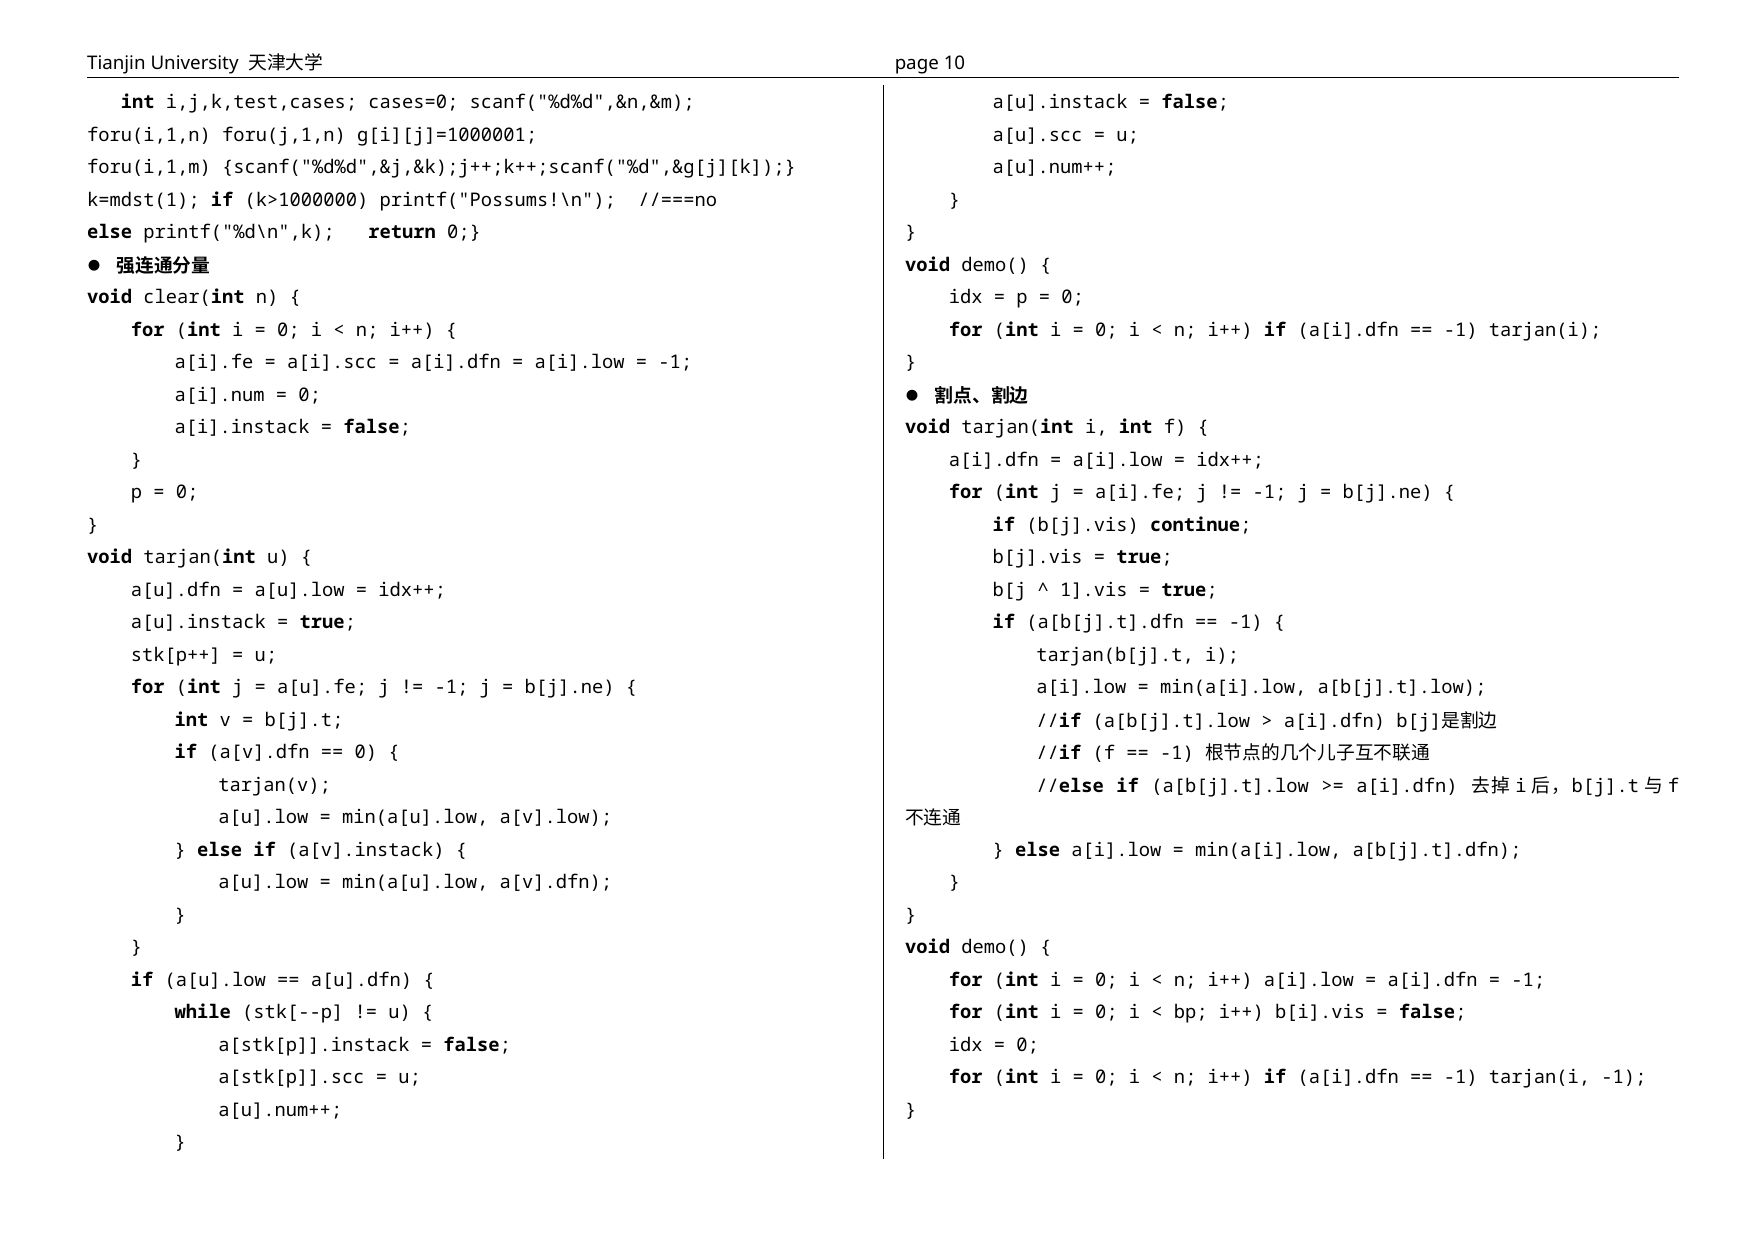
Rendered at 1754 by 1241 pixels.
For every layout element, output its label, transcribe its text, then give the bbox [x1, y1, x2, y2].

text void tarjan(int u) { [87, 540, 861, 573]
text } else a[i].low = min(a[i].low, a[b[j].t].dfn); [905, 833, 1679, 865]
text foru(i,1,n) foru(j,1,n) g[i][j]=1000001; [87, 118, 861, 150]
subtitle 强连通分量 [87, 248, 861, 280]
text a[u].dfn = a[u].low = idx++; [87, 573, 861, 605]
text idx = 0; [905, 1028, 1679, 1060]
text p = 0; [87, 475, 861, 508]
text a[u].instack = false; [905, 85, 1679, 118]
text if (a[b[j].t].dfn == -1) { [905, 605, 1679, 638]
text } [905, 215, 1679, 248]
text for (int i = 0; i < n; i++) a[i].low = a[i].dfn = -1; [905, 963, 1679, 995]
text } [87, 443, 861, 475]
text } [87, 898, 861, 930]
text idx = p = 0; [905, 280, 1679, 313]
text int i,j,k,test,cases; cases=0; scanf("%d%d",&n,&m); [87, 85, 861, 118]
text else printf("%d\n",k); return 0;} [87, 215, 861, 248]
text for (int j = a[i].fe; j != -1; j = b[j].ne) { [905, 475, 1679, 508]
text a[i].low = min(a[i].low, a[b[j].t].low); [905, 670, 1679, 703]
text for (int i = 0; i < bp; i++) b[i].vis = false; [905, 995, 1679, 1028]
text } [905, 345, 1679, 378]
text if (a[u].low == a[u].dfn) { [87, 963, 861, 995]
text } [905, 183, 1679, 215]
text void tarjan(int i, int f) { [905, 410, 1679, 443]
text } [905, 1093, 1679, 1125]
text //if (a[b[j].t].low > a[i].dfn) b[j]是割边 [905, 703, 1679, 735]
text stk[p++] = u; [87, 638, 861, 670]
text } [905, 898, 1679, 930]
subtitle 割点、割边 [905, 378, 1679, 410]
text a[i].num = 0; [87, 378, 861, 410]
text a[i].fe = a[i].scc = a[i].dfn = a[i].low = -1; [87, 345, 861, 378]
text foru(i,1,m) {scanf("%d%d",&j,&k);j++;k++;scanf("%d",&g[j][k]);} [87, 150, 861, 183]
text //if (f == -1) 根节点的几个儿子互不联通 [905, 735, 1679, 768]
text a[i].dfn = a[i].low = idx++; [905, 443, 1679, 475]
text a[u].low = min(a[u].low, a[v].dfn); [87, 865, 861, 898]
text } [87, 508, 861, 540]
text for (int i = 0; i < n; i++) { [87, 313, 861, 345]
text a[u].instack = true; [87, 605, 861, 638]
text a[u].num++; [905, 150, 1679, 183]
text a[stk[p]].instack = false; [87, 1028, 861, 1060]
text int v = b[j].t; [87, 703, 861, 735]
text for (int i = 0; i < n; i++) if (a[i].dfn == -1) tarjan(i); [905, 313, 1679, 345]
text void demo() { [905, 248, 1679, 280]
text //else if (a[b[j].t].low >= a[i].dfn) 去掉i后，b[j].t与f不连通 [905, 768, 1679, 833]
text } [87, 1125, 861, 1158]
text } [87, 930, 861, 963]
text b[j ^ 1].vis = true; [905, 573, 1679, 605]
text } [905, 865, 1679, 898]
text tarjan(b[j].t, i); [905, 638, 1679, 670]
text k=mdst(1); if (k>1000000) printf("Possums!\n"); //===no [87, 183, 861, 215]
text a[stk[p]].scc = u; [87, 1060, 861, 1093]
text if (a[v].dfn == 0) { [87, 735, 861, 768]
text a[u].low = min(a[u].low, a[v].low); [87, 800, 861, 833]
text for (int j = a[u].fe; j != -1; j = b[j].ne) { [87, 670, 861, 703]
text for (int i = 0; i < n; i++) if (a[i].dfn == -1) tarjan(i, -1); [905, 1060, 1679, 1093]
text a[u].num++; [87, 1093, 861, 1125]
text if (b[j].vis) continue; [905, 508, 1679, 540]
text b[j].vis = true; [905, 540, 1679, 573]
text tarjan(v); [87, 768, 861, 800]
text void demo() { [905, 930, 1679, 963]
text a[u].scc = u; [905, 118, 1679, 150]
text while (stk[--p] != u) { [87, 995, 861, 1028]
text } else if (a[v].instack) { [87, 833, 861, 865]
text a[i].instack = false; [87, 410, 861, 443]
text void clear(int n) { [87, 280, 861, 313]
